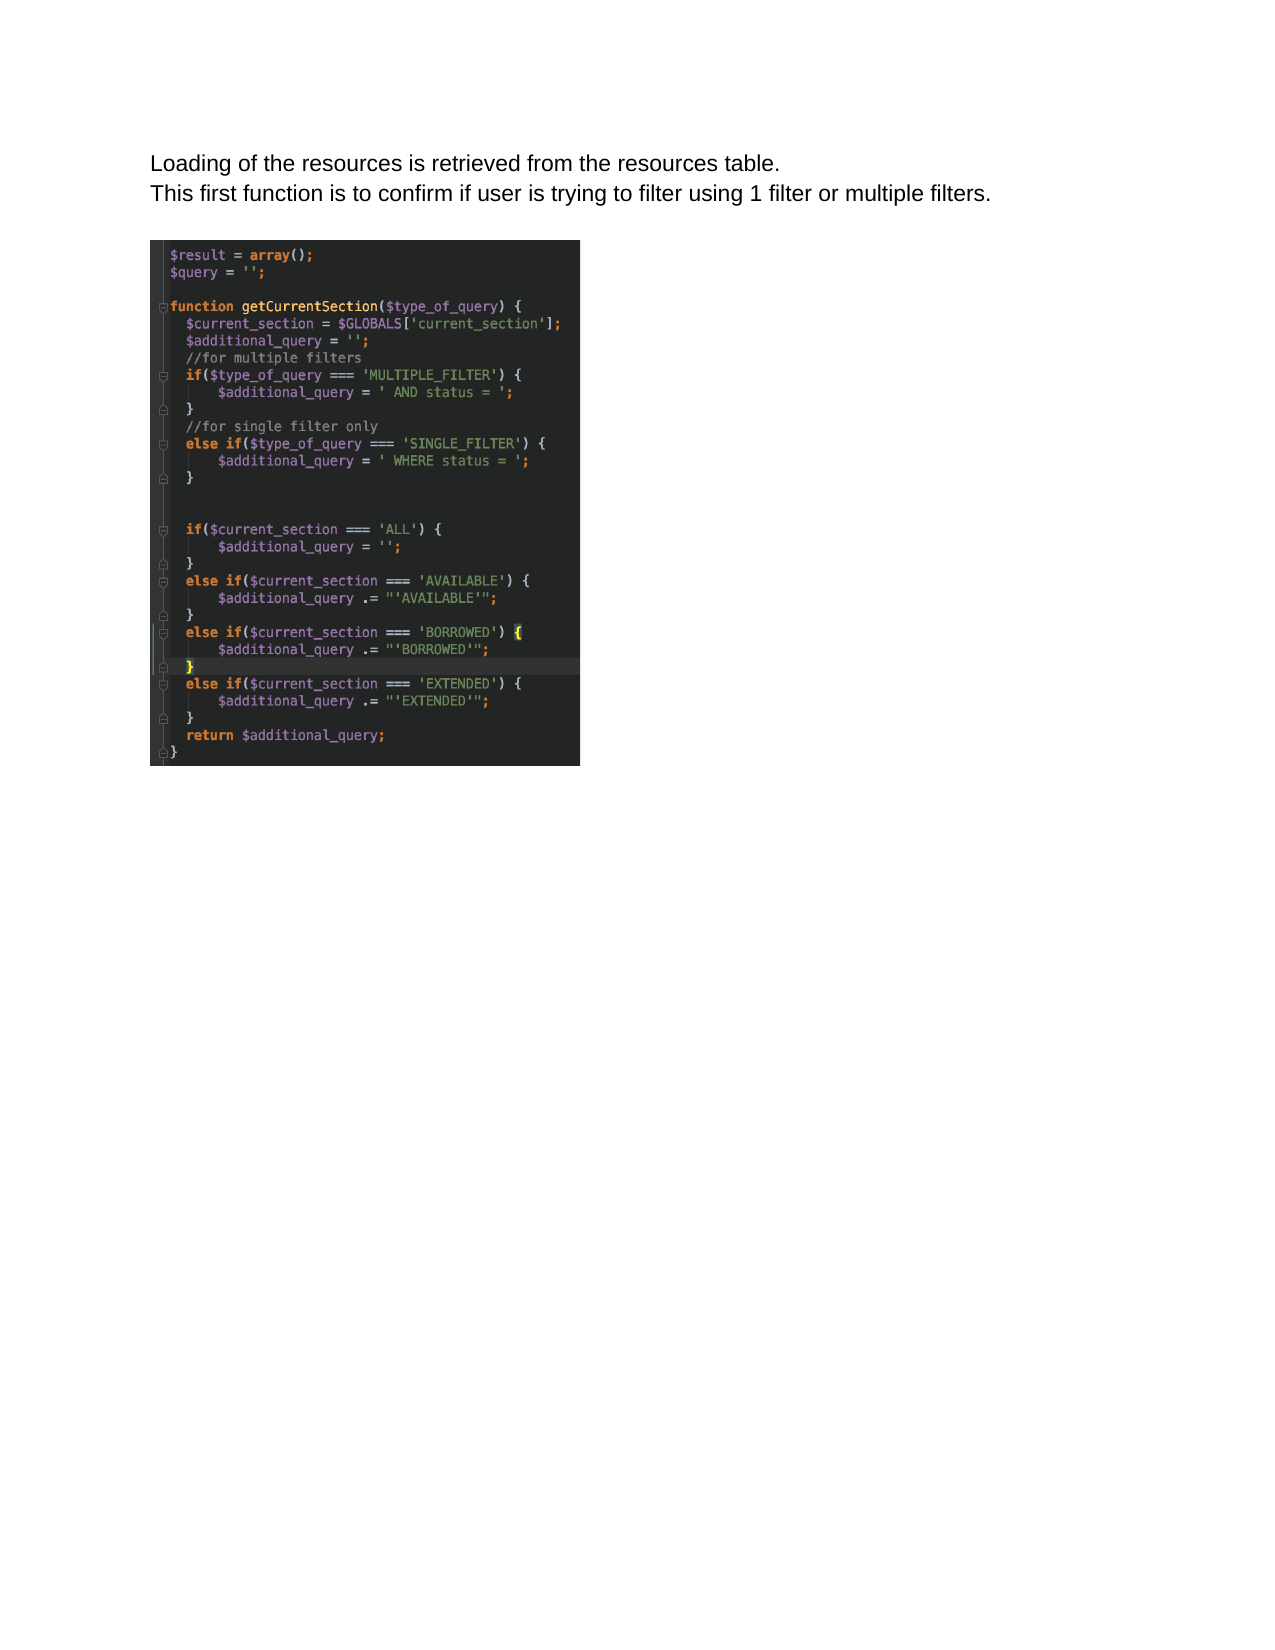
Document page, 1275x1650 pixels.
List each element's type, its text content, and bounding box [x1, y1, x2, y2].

text Loading of the resources is retrieved from the resources table. This first function is to confirm if user is trying to filter using 1 filter or multiple filters. [150, 150, 1125, 207]
picture [150, 240, 581, 766]
